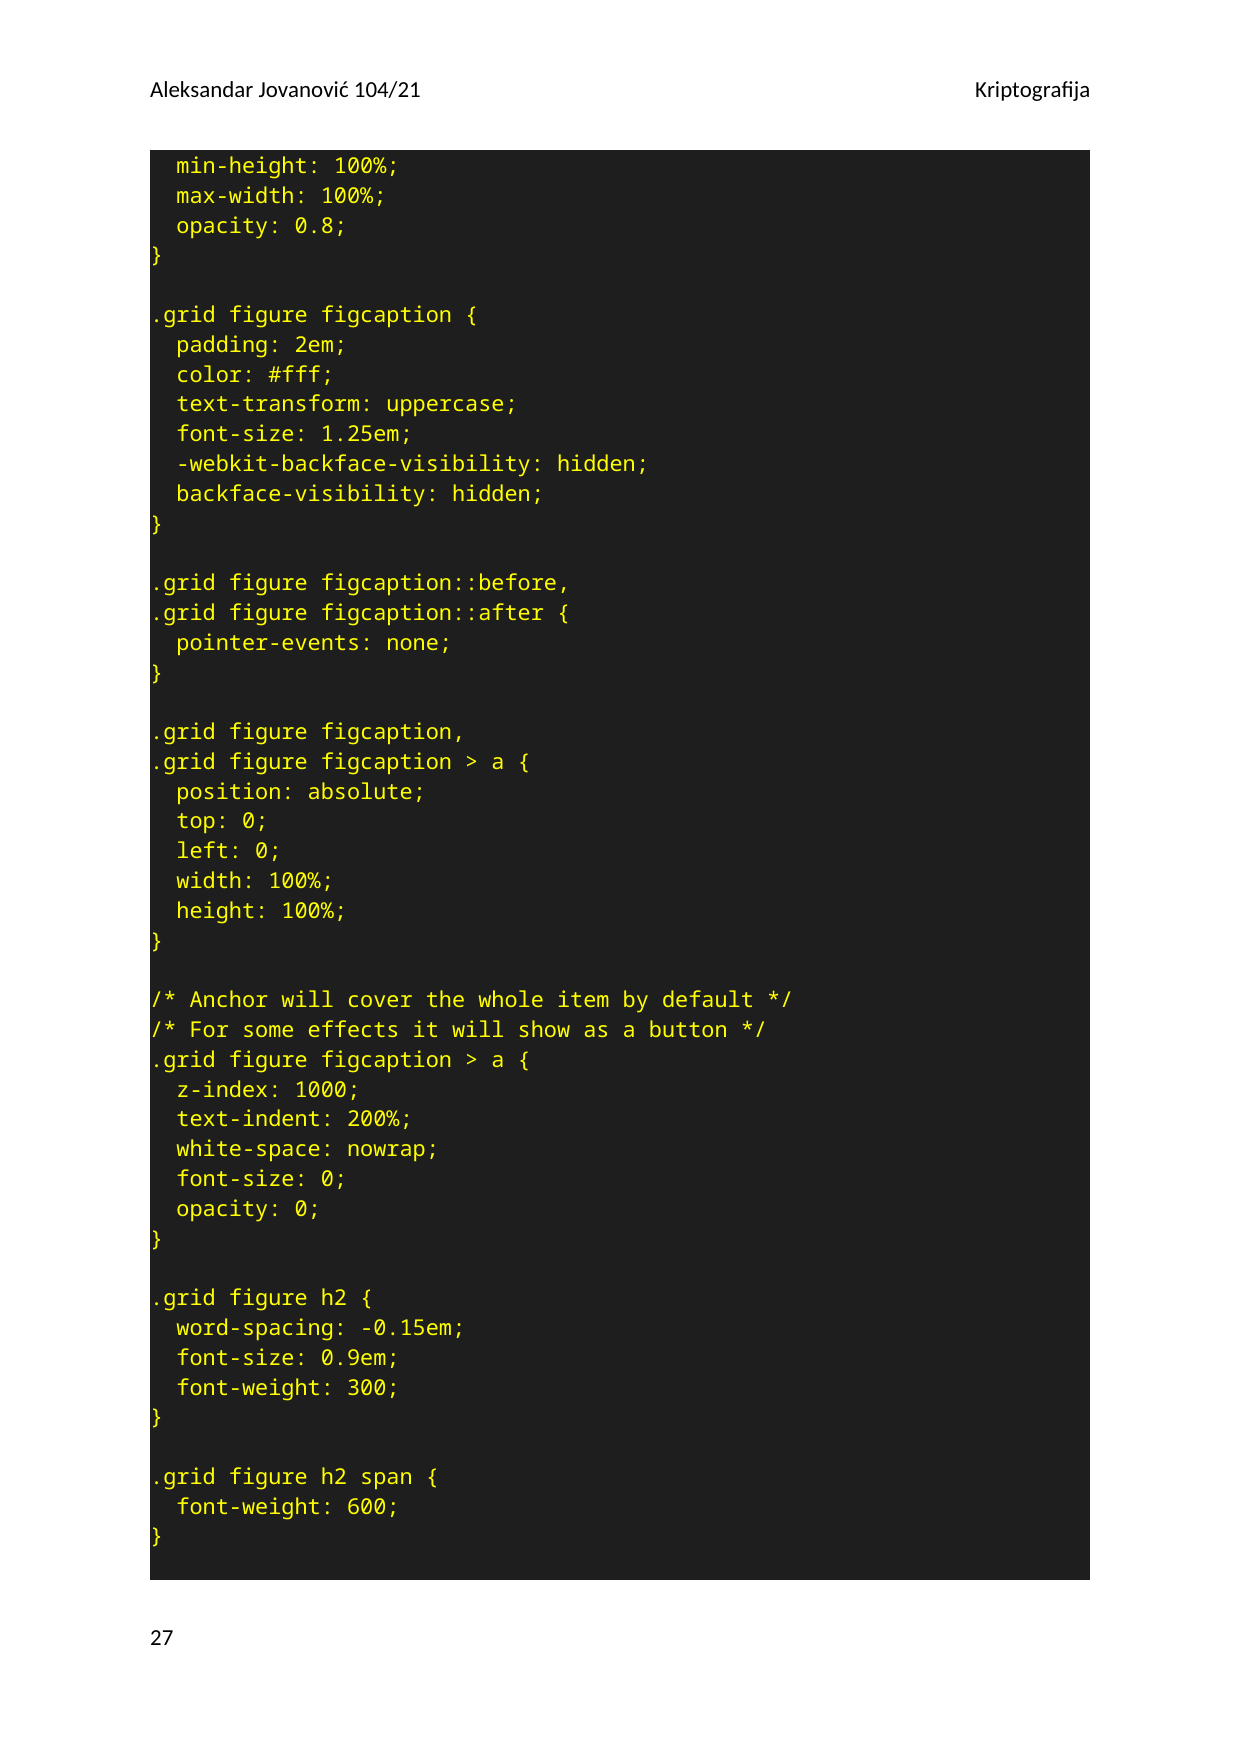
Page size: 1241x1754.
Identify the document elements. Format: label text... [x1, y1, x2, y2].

text pointer-events: none; [150, 627, 1090, 656]
text text-transform: uppercase; [150, 388, 1090, 418]
text max-width: 100%; [150, 180, 1090, 209]
text left: 0; [150, 835, 1090, 865]
text height: 100%; [150, 895, 1090, 924]
text position: absolute; [150, 776, 1090, 805]
text /* For some effects it will show as a button */ [150, 1014, 1090, 1044]
text backface-visibility: hidden; [150, 478, 1090, 507]
text word-spacing: -0.15em; [150, 1312, 1090, 1342]
text } [150, 1401, 1090, 1431]
text opacity: 0; [150, 1193, 1090, 1222]
text top: 0; [150, 805, 1090, 835]
text -webkit-backface-visibility: hidden; [150, 448, 1090, 478]
text font-weight: 600; [150, 1491, 1090, 1520]
text min-height: 100%; [150, 150, 1090, 180]
text color: #fff; [150, 358, 1090, 388]
text } [150, 924, 1090, 954]
text font-size: 0; [150, 1163, 1090, 1193]
text } [150, 1520, 1090, 1550]
text } [150, 656, 1090, 686]
text opacity: 0.8; [150, 209, 1090, 239]
text .grid figure h2 { [150, 1282, 1090, 1312]
text font-size: 1.25em; [150, 418, 1090, 448]
text width: 100%; [150, 865, 1090, 895]
text font-weight: 300; [150, 1371, 1090, 1401]
text } [150, 507, 1090, 537]
text white-space: nowrap; [150, 1133, 1090, 1163]
text } [150, 1222, 1090, 1252]
text text-indent: 200%; [150, 1103, 1090, 1133]
text .grid figure figcaption, [150, 716, 1090, 746]
text padding: 2em; [150, 329, 1090, 358]
text .grid figure figcaption::before, [150, 567, 1090, 597]
text .grid figure figcaption > a { [150, 1044, 1090, 1073]
text /* Anchor will cover the whole item by default */ [150, 984, 1090, 1014]
text } [150, 239, 1090, 269]
text font-size: 0.9em; [150, 1342, 1090, 1371]
text z-index: 1000; [150, 1073, 1090, 1103]
text .grid figure figcaption > a { [150, 746, 1090, 776]
text .grid figure figcaption { [150, 299, 1090, 329]
text .grid figure h2 span { [150, 1461, 1090, 1491]
text .grid figure figcaption::after { [150, 597, 1090, 627]
